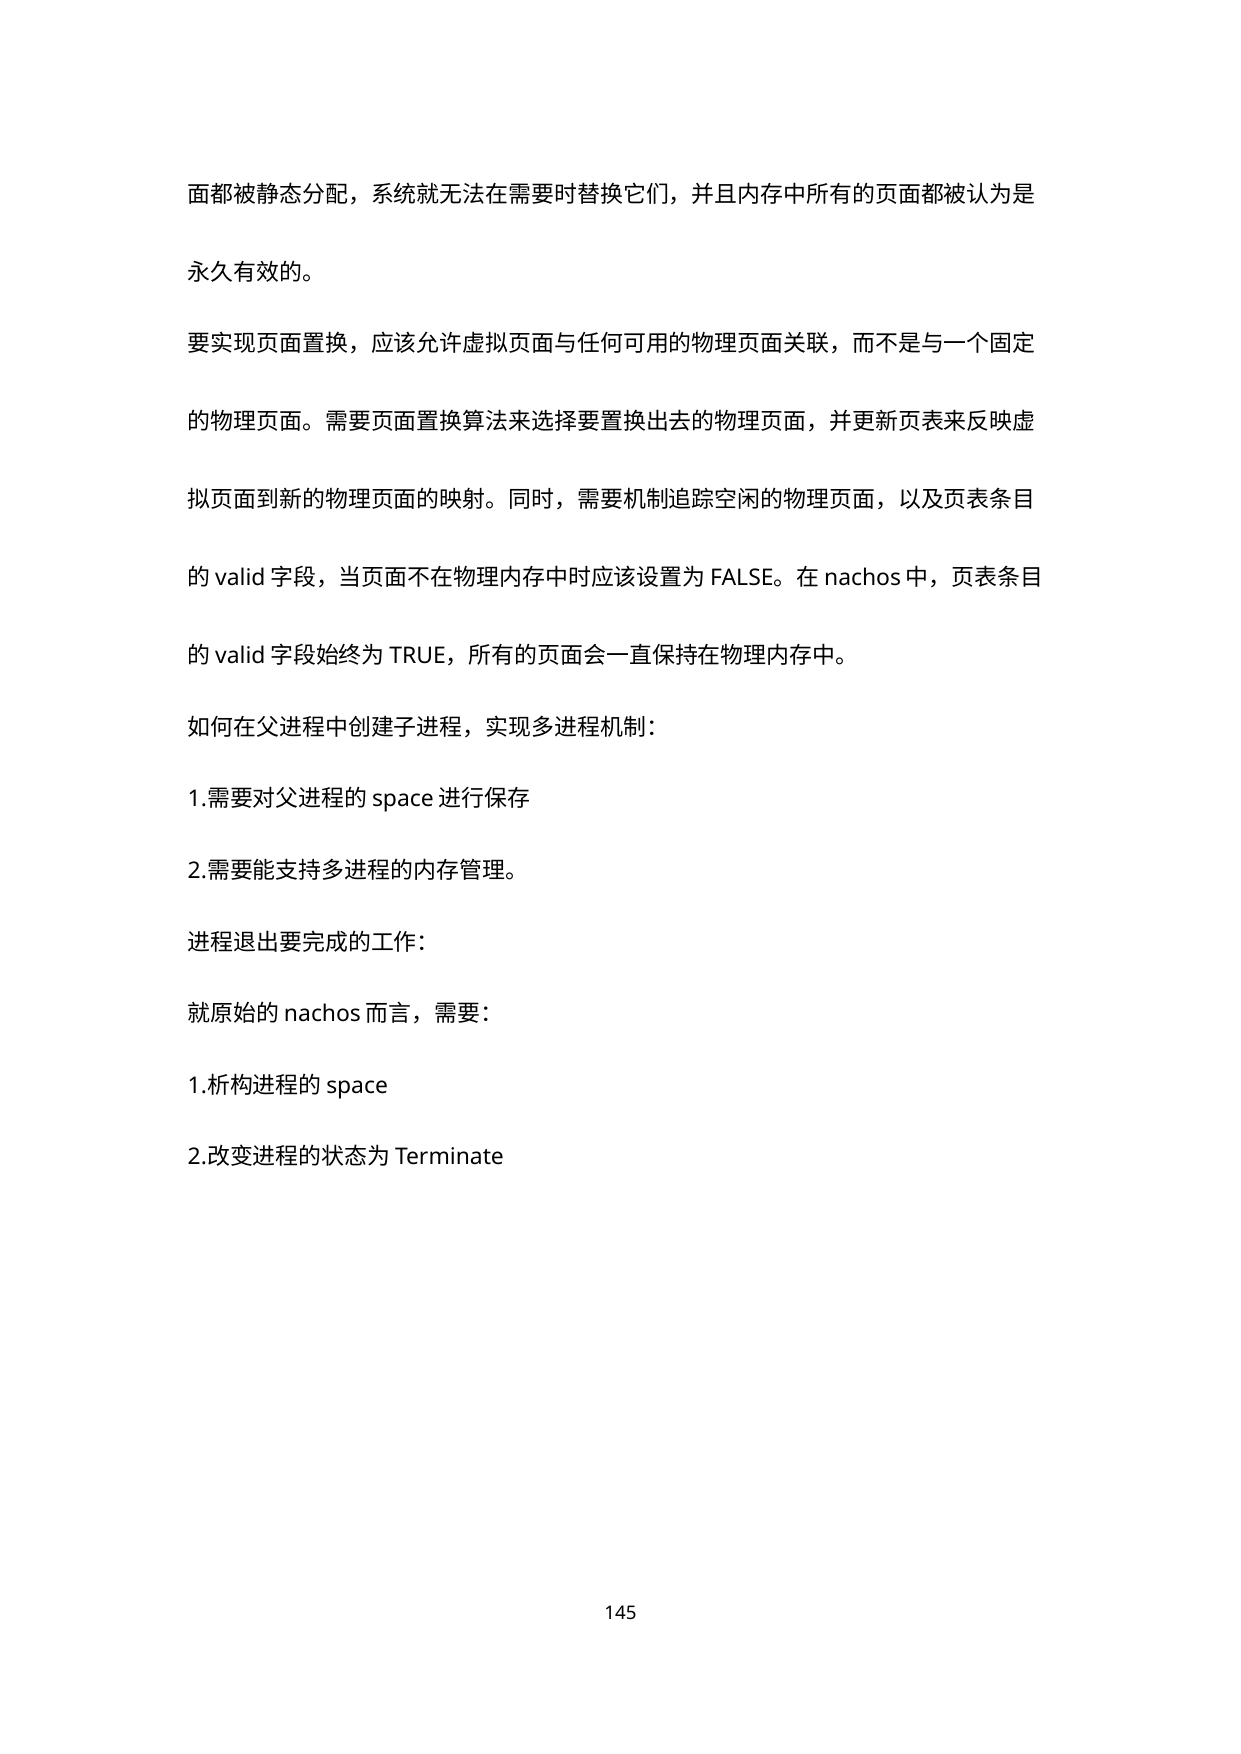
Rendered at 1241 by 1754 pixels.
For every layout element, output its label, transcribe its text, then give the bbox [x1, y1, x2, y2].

text 1.需要对父进程的space进行保存 [187, 764, 1053, 829]
text 就原始的nachos而言，需要： [187, 979, 1053, 1044]
text 如何在父进程中创建子进程，实现多进程机制： [187, 693, 1053, 758]
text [187, 160, 1053, 303]
text 进程退出要完成的工作： [187, 907, 1053, 972]
text 要实现页面置换，应该允许虚拟页面与任何可用的物理页面关联，而不是与一个固定的物理页面。需要页面置换算法来选择要置换出去的物理页面，并更新页表来反映虚拟页面到新的物理页面的映射。同时，需要机制追踪空闲的物理页面，以及页表条目的valid字段，当页面不在物理内存中时应该设置为FALSE。在nachos中，页表条目的valid字段始终为TRUE，所有的页面会一直保持在物理内存中。 [187, 309, 1053, 686]
text 2.需要能支持多进程的内存管理。 [187, 836, 1053, 901]
text 2.改变进程的状态为Terminate [187, 1122, 1053, 1187]
text 1.析构进程的space [187, 1051, 1053, 1116]
